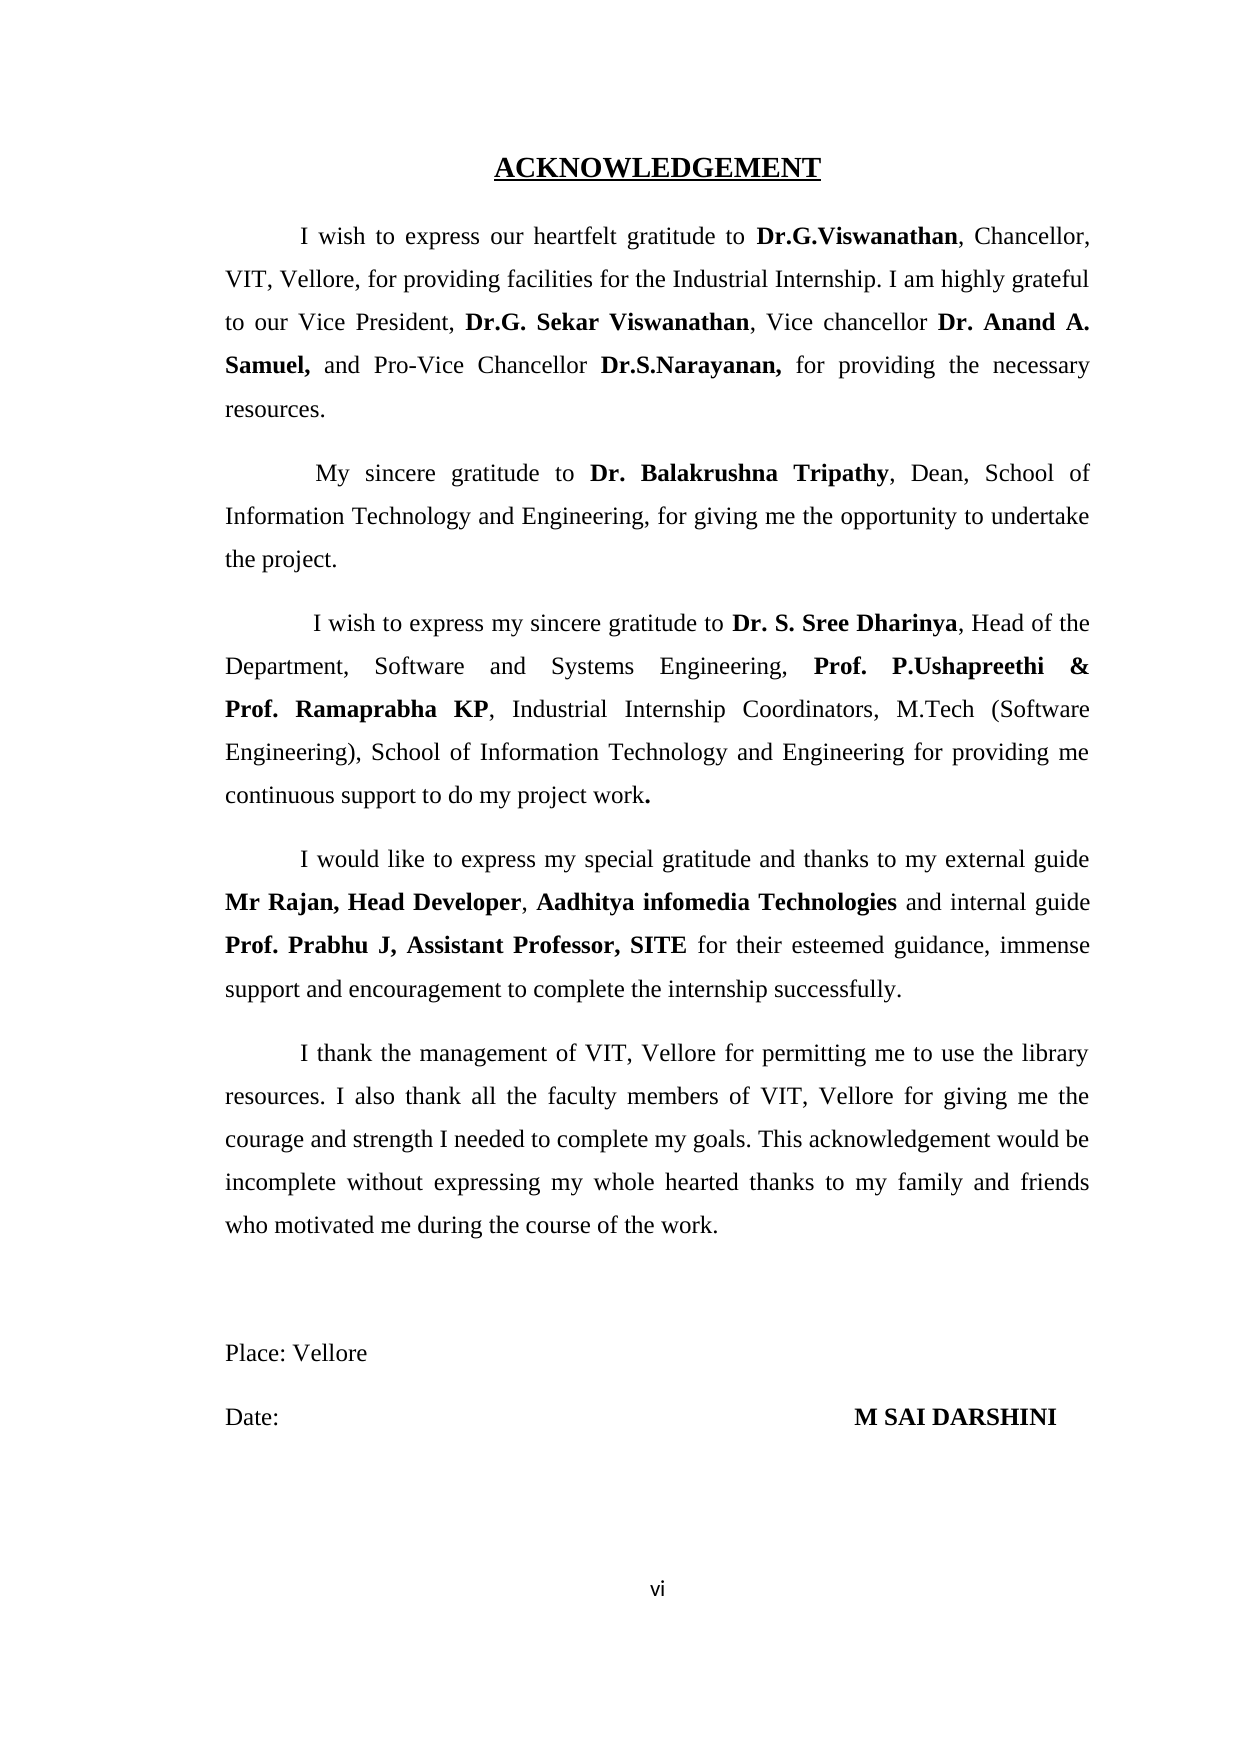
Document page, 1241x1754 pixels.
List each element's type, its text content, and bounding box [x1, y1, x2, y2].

text Place: Vellore [225, 1338, 1090, 1367]
text I thank the management of VIT, Vellore for permitting me to use the library resources. I also thank all the faculty members of VIT, Vellore for giving me the courage and strength I needed to complete my goals. This acknowledgement would be incomplete without expressing my whole hearted thanks to my family and friends who motivated me during the course of the work. [225, 1038, 1090, 1239]
text Acknowledgement [225, 150, 1090, 183]
text My sincere gratitude to Dr. Balakrushna Tripathy, Dean, School of Information Technology and Engineering, for giving me the opportunity to undertake the project. [225, 458, 1090, 573]
text I wish to express our heartfelt gratitude to Dr.G.Viswanathan, Chancellor, VIT, Vellore, for providing facilities for the Industrial Internship. I am highly grateful to our Vice President, Dr.G. Sekar Viswanathan, Vice chancellor Dr. Anand A. Samuel, and Pro-Vice Chancellor Dr.S.Narayanan, for providing the necessary resources. [225, 221, 1090, 422]
text Date: M SAI DARSHINI [225, 1402, 1090, 1431]
text I would like to express my special gratitude and thanks to my external guide Mr Rajan, Head Developer, Aadhitya infomedia Technologies and internal guide Prof. Prabhu J, Assistant Professor, SITE for their esteemed guidance, immense support and encouragement to complete the internship successfully. [225, 844, 1090, 1002]
text I wish to express my sincere gratitude to Dr. S. Sree Dharinya, Head of the Department, Software and Systems Engineering, Prof. P.Ushapreethi & Prof. Ramaprabha KP, Industrial Internship Coordinators, M.Tech (Software Engineering), School of Information Technology and Engineering for providing me continuous support to do my project work. [225, 608, 1090, 809]
